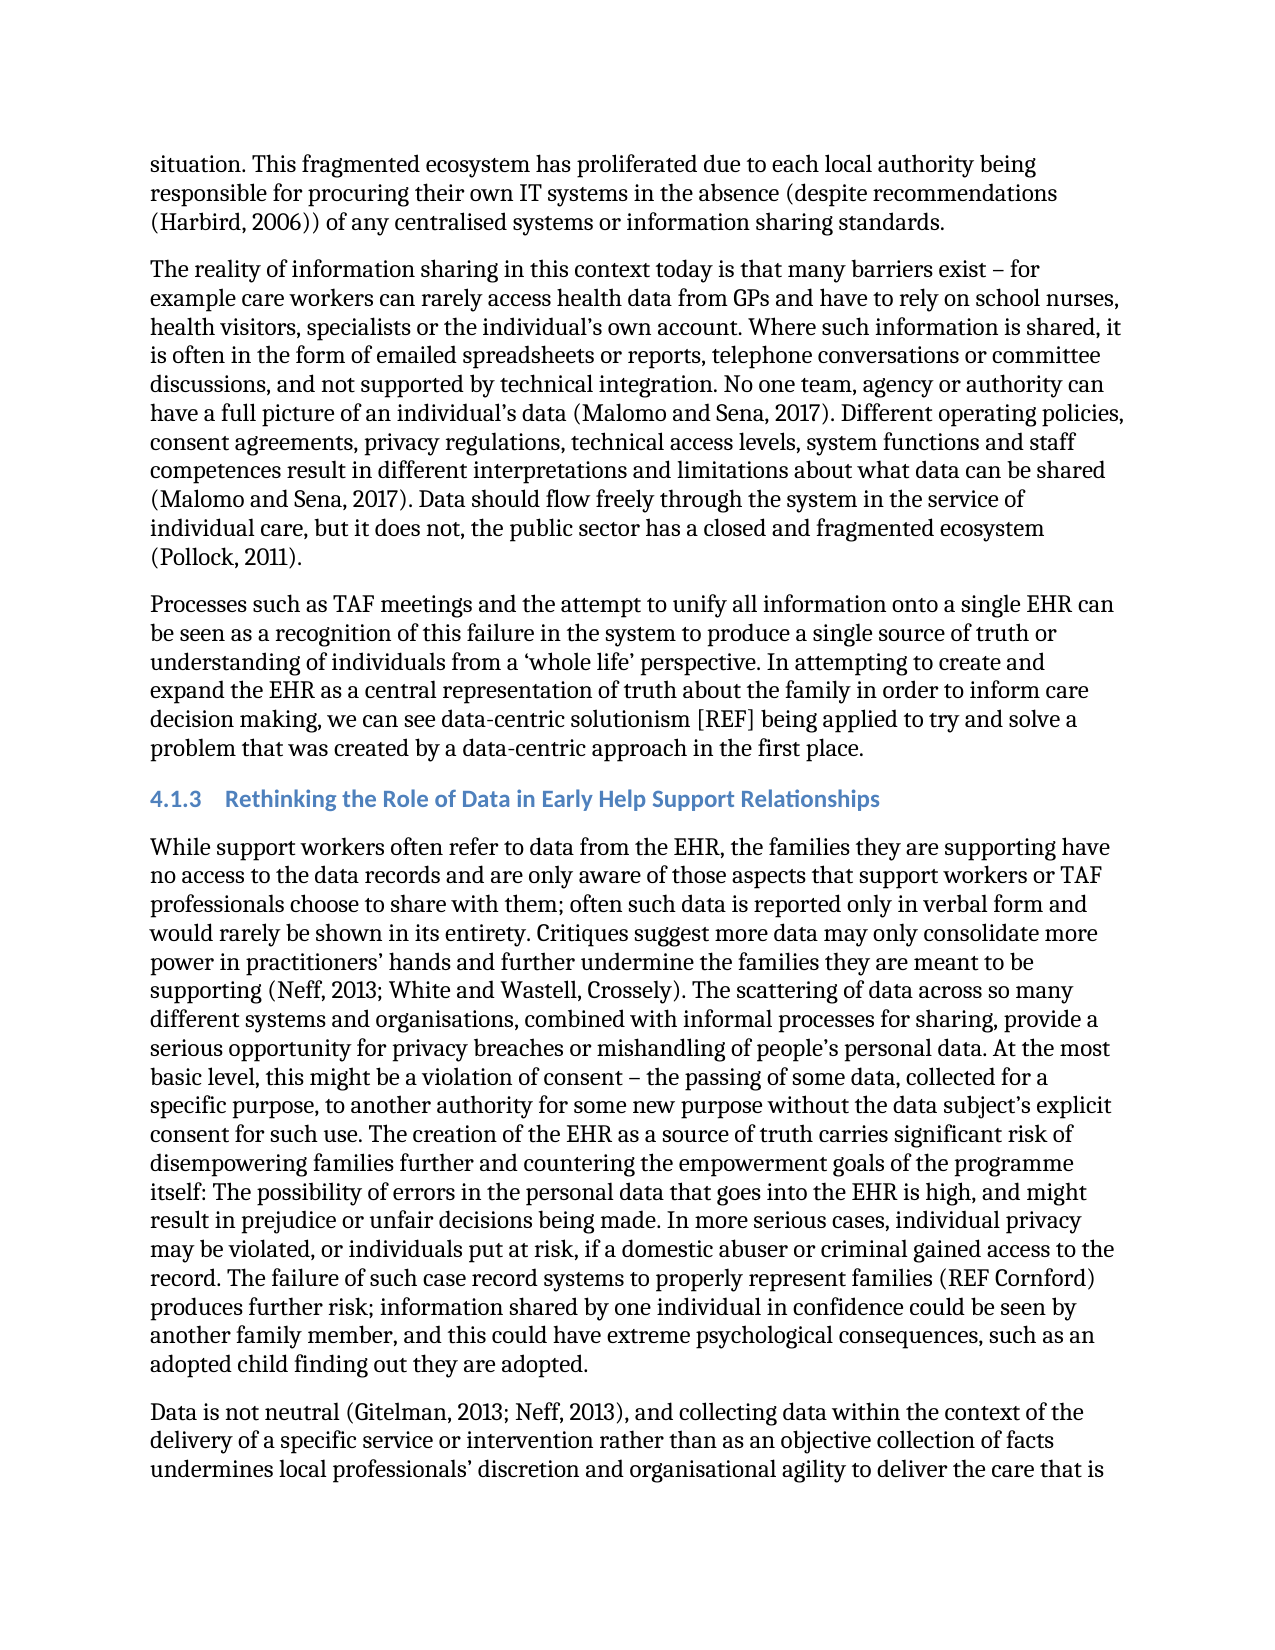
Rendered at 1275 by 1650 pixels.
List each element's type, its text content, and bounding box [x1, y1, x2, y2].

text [150, 1398, 1125, 1484]
text While support workers often refer to data from the EHR, the families they are supporting have no access to the data records and are only aware of those aspects that support workers or TAF professionals choose to share with them; often such data is reported only in verbal form and would rarely be shown in its entirety. Critiques suggest more data may only consolidate more power in practitioners’ hands and further undermine the families they are meant to be supporting (Neff, 2013; White and Wastell, Crossely). The scattering of data across so many different systems and organisations, combined with informal processes for sharing, provide a serious opportunity for privacy breaches or mishandling of people’s personal data. At the most basic level, this might be a violation of consent – the passing of some data, collected for a specific purpose, to another authority for some new purpose without the data subject’s explicit consent for such use. The creation of the EHR as a source of truth carries significant risk of disempowering families further and countering the empowerment goals of the programme itself: The possibility of errors in the personal data that goes into the EHR is high, and might result in prejudice or unfair decisions being made. In more serious cases, individual privacy may be violated, or individuals put at risk, if a domestic abuser or criminal gained access to the record. The failure of such case record systems to properly represent families (REF Cornford) produces further risk; information shared by one individual in confidence could be seen by another family member, and this could have extreme psychological consequences, such as an adopted child finding out they are adopted. [150, 833, 1125, 1379]
text The reality of information sharing in this context today is that many barriers exist – for example care workers can rarely access health data from GPs and have to rely on school nurses, health visitors, specialists or the individual’s own account. Where such information is shared, it is often in the form of emailed spreadsheets or reports, telephone conversations or committee discussions, and not supported by technical integration. No one team, agency or authority can have a full picture of an individual’s data (Malomo and Sena, 2017). Different operating policies, consent agreements, privacy regulations, technical access levels, system functions and staff competences result in different interpretations and limitations about what data can be shared (Malomo and Sena, 2017). Data should flow freely through the system in the service of individual care, but it does not, the public sector has a closed and fragmented ecosystem (Pollock, 2011). [150, 255, 1125, 571]
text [150, 150, 1125, 236]
subtitle 4.1.3 Rethinking the Role of Data in Early Help Support Relationships [150, 783, 1125, 814]
text Processes such as TAF meetings and the attempt to unify all information onto a single EHR can be seen as a recognition of this failure in the system to produce a single source of truth or understanding of individuals from a ‘whole life’ perspective. In attempting to create and expand the EHR as a central representation of truth about the family in order to inform care decision making, we can see data-centric solutionism [REF] being applied to try and solve a problem that was created by a data-centric approach in the first place. [150, 590, 1125, 762]
